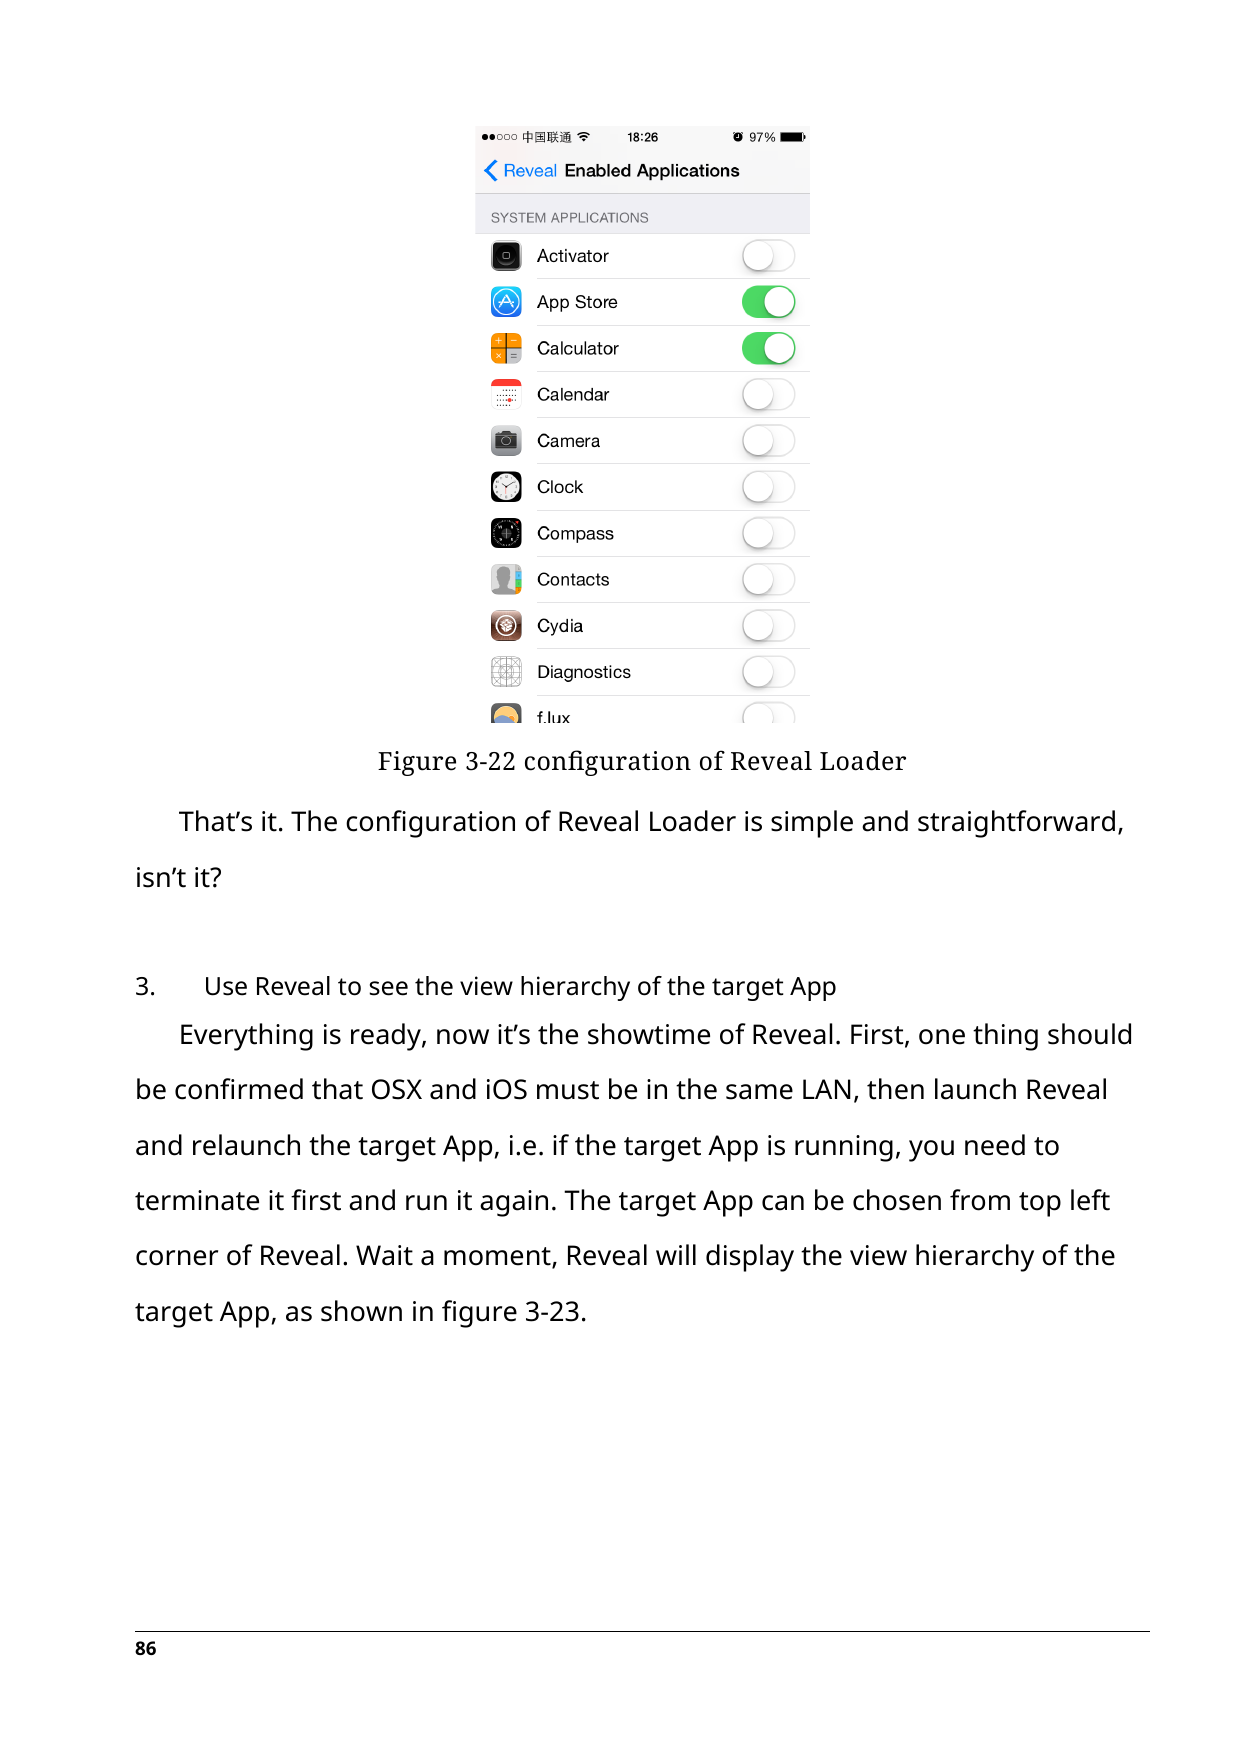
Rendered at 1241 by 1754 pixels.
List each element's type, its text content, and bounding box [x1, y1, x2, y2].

text Figure 3-22 configuration of Reveal Loader [135, 744, 1150, 778]
text That’s it. The configuration of Reveal Loader is simple and straightforward, isn’t it? [135, 803, 1150, 895]
subtitle Use Reveal to see the view hierarchy of the target App [135, 963, 1150, 1003]
text Everything is ready, now it’s the showtime of Reveal. First, one thing should be confirmed that OSX and iOS must be in the same LAN, then launch Reveal and relaunch the target App, i.e. if the target App is running, you need to terminate it first and run it again. The target App can be chosen from top left corner of Reveal. Wait a moment, Reveal will display the view hierarchy of the target App, as shown in figure 3-23. [135, 1016, 1150, 1329]
picture [475, 126, 810, 723]
